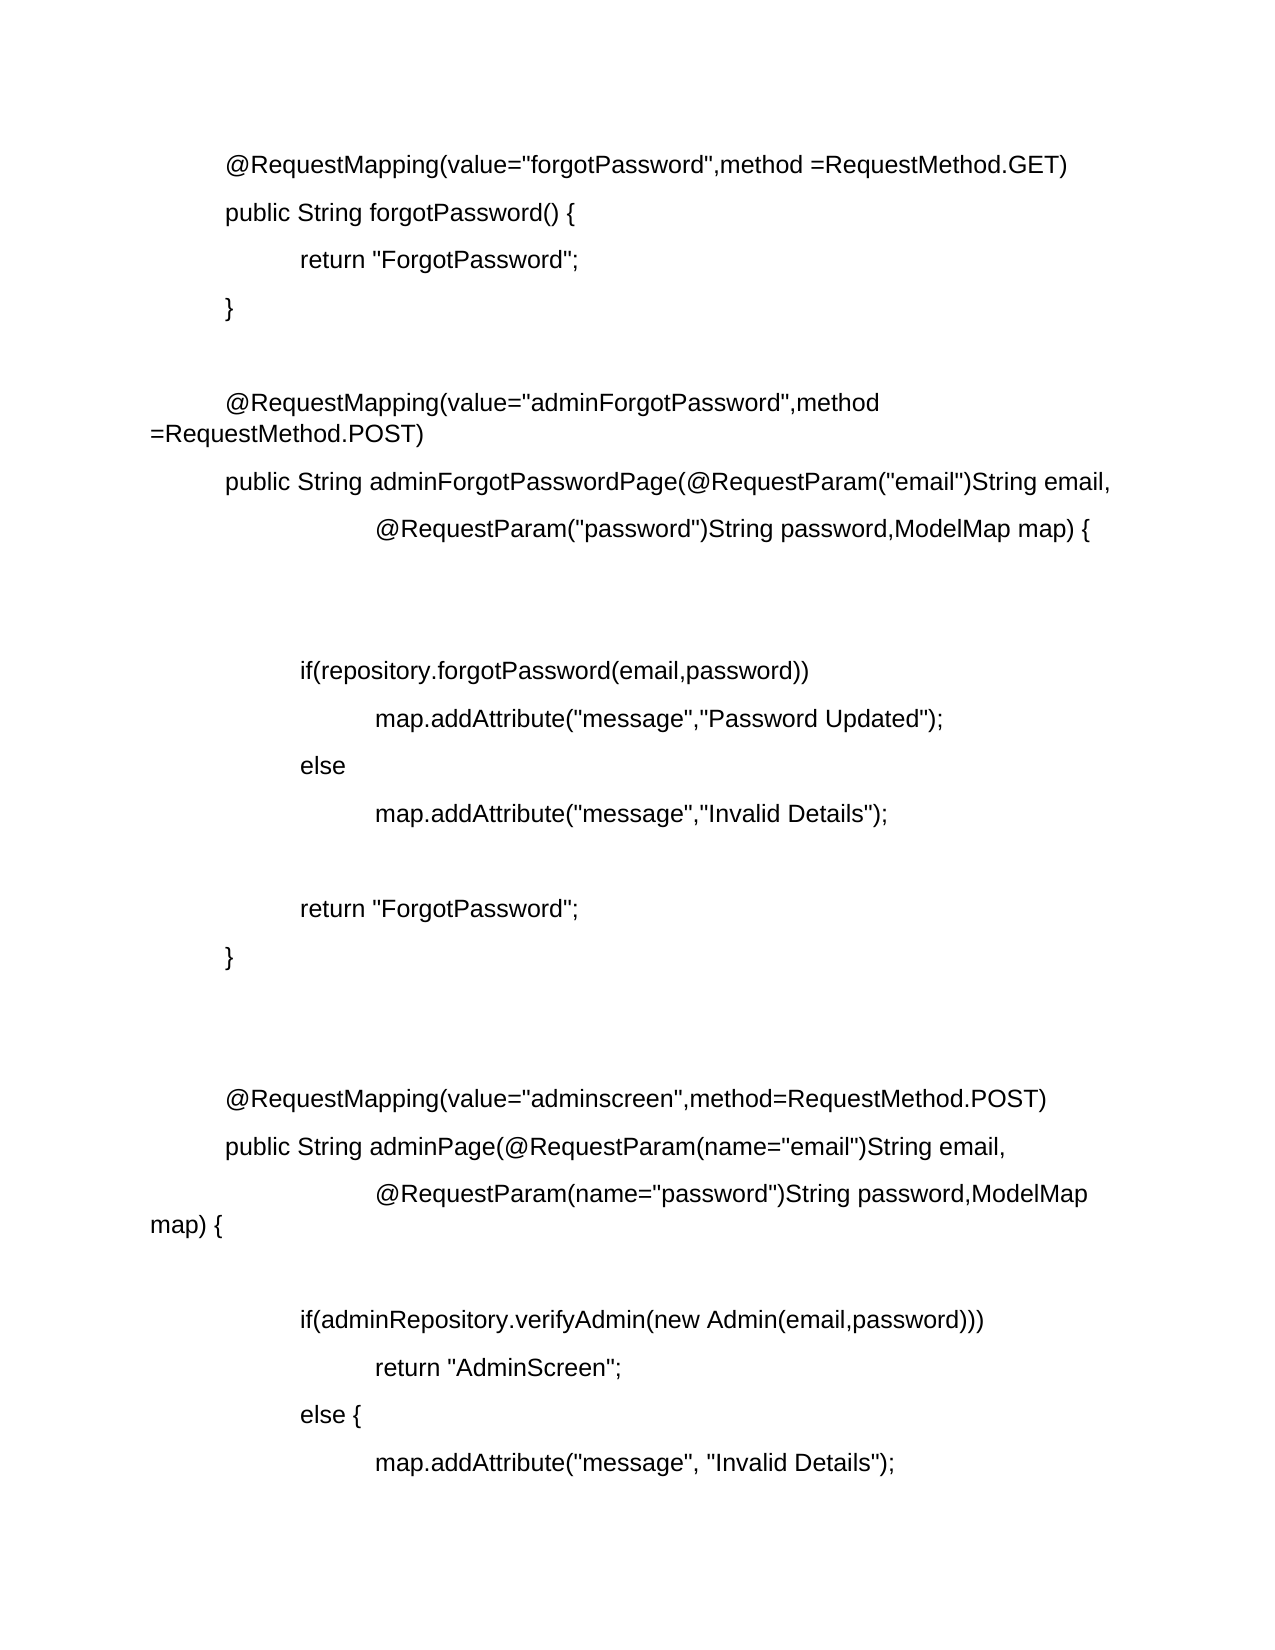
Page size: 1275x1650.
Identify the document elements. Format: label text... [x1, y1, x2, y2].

text @RequestMapping(value="forgotPassword",method =RequestMethod.GET) [150, 150, 1125, 179]
text return "ForgotPassword"; [150, 894, 1125, 922]
text public String forgotPassword() { [150, 198, 1125, 226]
text return "ForgotPassword"; [150, 245, 1125, 274]
text else { [150, 1400, 1125, 1429]
text @RequestMapping(value="adminForgotPassword",method =RequestMethod.POST) [150, 388, 1125, 448]
text map.addAttribute("message","Password Updated"); [150, 704, 1125, 732]
text @RequestParam("password")String password,ModelMap map) { [150, 514, 1125, 543]
text @RequestMapping(value="adminscreen",method=RequestMethod.POST) [150, 1084, 1125, 1113]
text public String adminForgotPasswordPage(@RequestParam("email")String email, [150, 467, 1125, 495]
text return "AdminScreen"; [150, 1353, 1125, 1381]
text @RequestParam(name="password")String password,ModelMap map) { [150, 1179, 1125, 1239]
text } [150, 293, 1125, 322]
text else [150, 751, 1125, 780]
text if(adminRepository.verifyAdmin(new Admin(email,password))) [150, 1305, 1125, 1334]
text public String adminPage(@RequestParam(name="email")String email, [150, 1132, 1125, 1160]
text } [150, 941, 1125, 970]
text if(repository.forgotPassword(email,password)) [150, 656, 1125, 685]
text map.addAttribute("message","Invalid Details"); [150, 799, 1125, 828]
text map.addAttribute("message", "Invalid Details"); [150, 1448, 1125, 1477]
